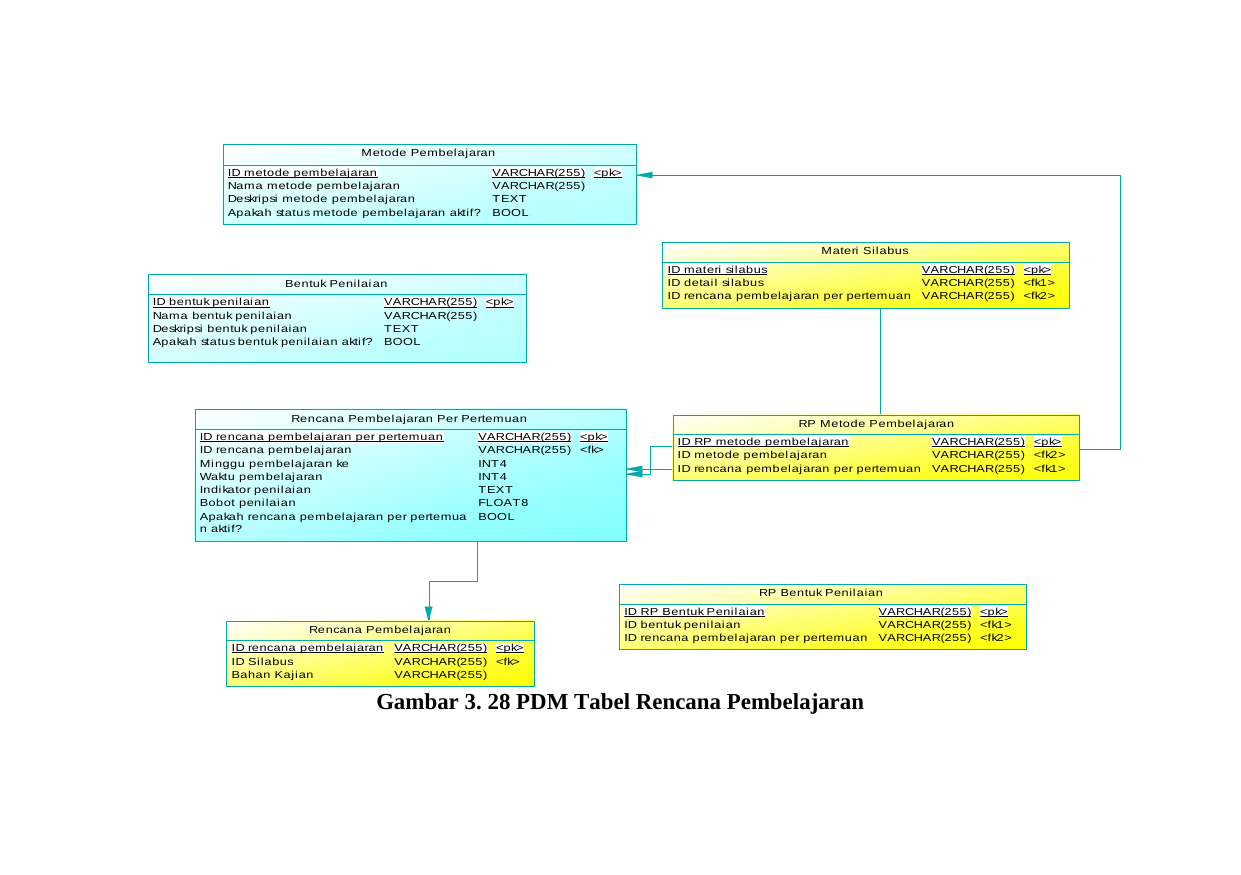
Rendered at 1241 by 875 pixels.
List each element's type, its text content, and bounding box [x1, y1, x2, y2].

text Gambar 3. PDM Tabel Rencana Pembelajaran [148, 688, 1092, 714]
